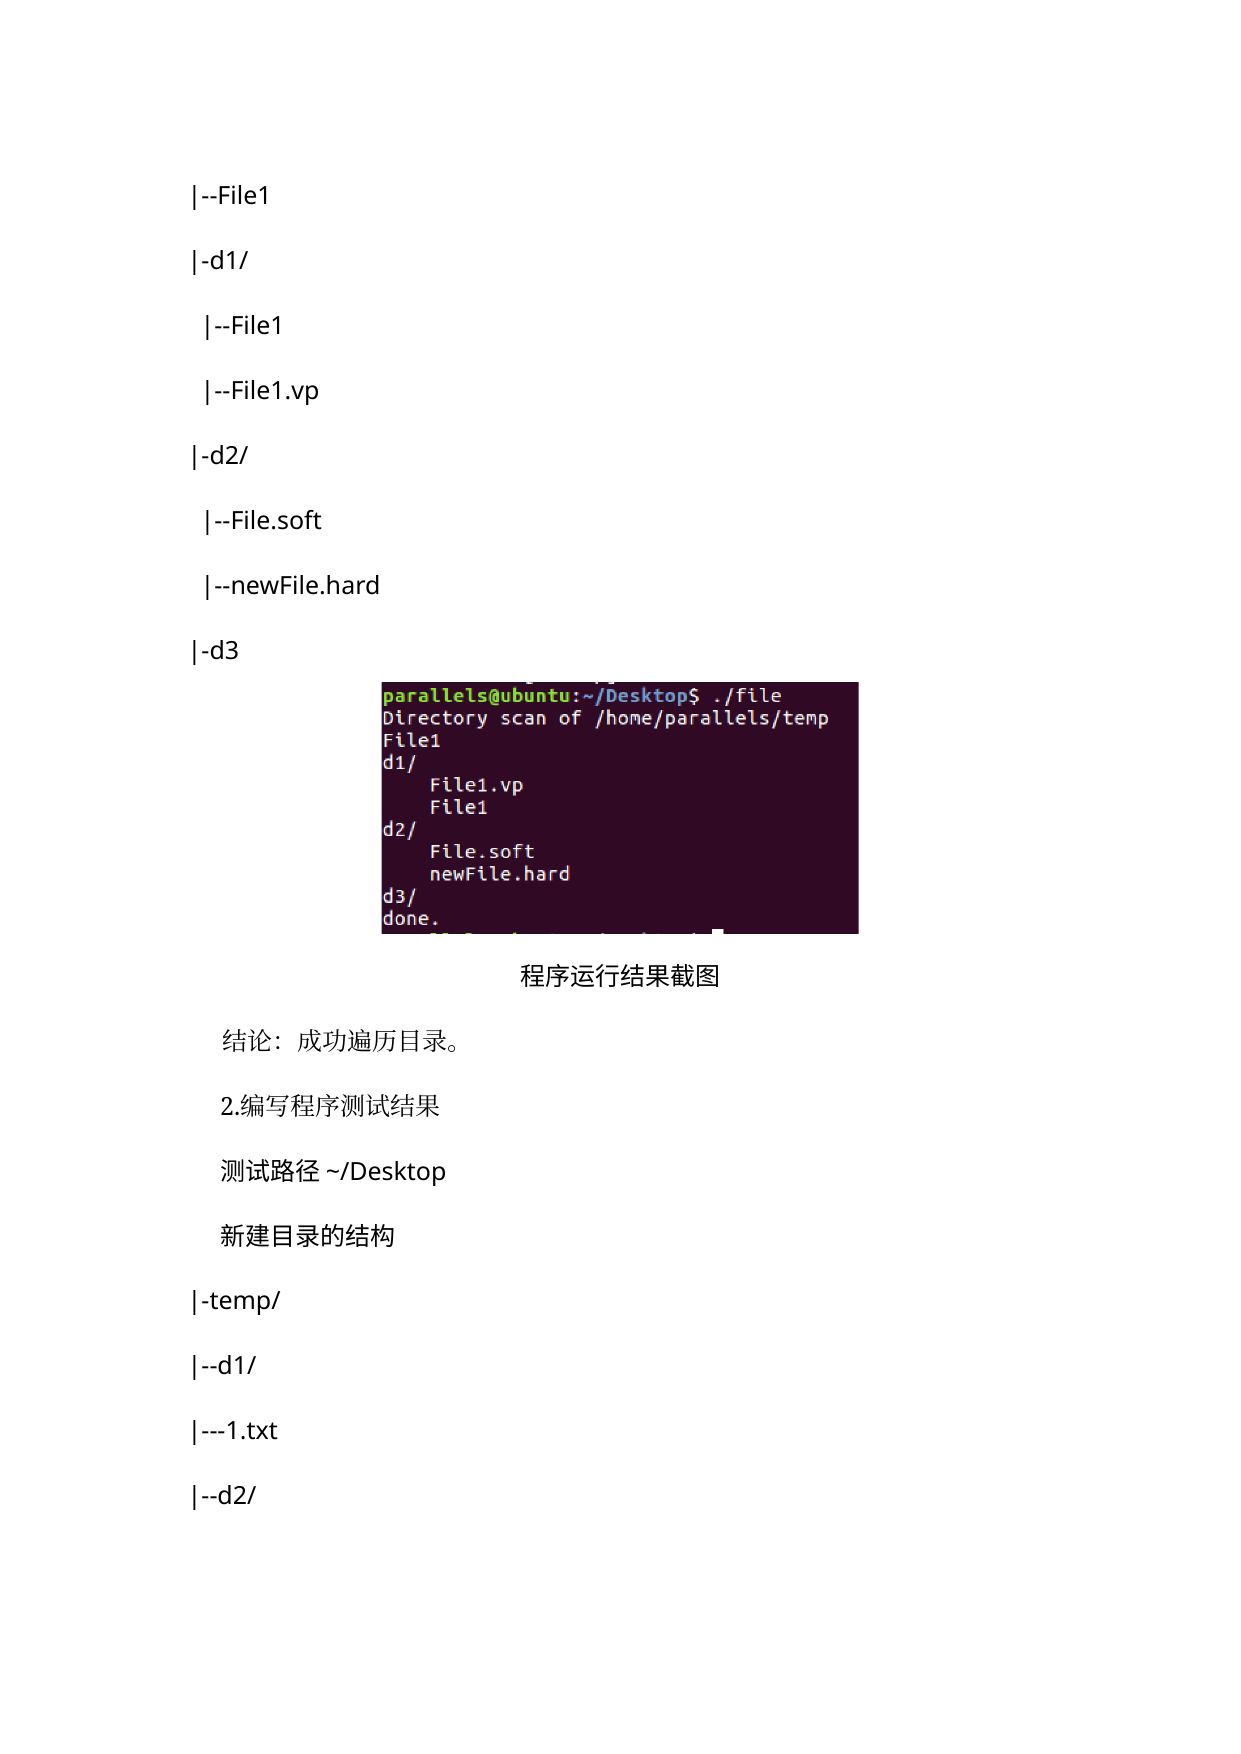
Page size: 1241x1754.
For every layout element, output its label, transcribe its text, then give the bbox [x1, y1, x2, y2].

text |--File1 [187, 162, 1053, 227]
text |--d1/ [187, 1332, 1053, 1397]
text |--File1 [187, 292, 1053, 357]
text 新建目录的结构 [187, 1202, 1053, 1267]
text |-d2/ [187, 422, 1053, 487]
text |-d3 [187, 617, 1053, 682]
picture [381, 682, 859, 934]
text 结论：成功遍历目录。 [188, 1007, 1053, 1072]
text |-temp/ [187, 1267, 1053, 1332]
text 2.编写程序测试结果 [187, 1072, 1053, 1137]
text |--d2/ [187, 1462, 1053, 1527]
text |-d1/ [187, 227, 1053, 292]
text 测试路径 ~/Desktop [187, 1137, 1053, 1202]
text |---1.txt [187, 1397, 1053, 1462]
text |--File.soft [187, 487, 1053, 552]
text |--File1.vp [187, 357, 1053, 422]
text |--newFile.hard [187, 552, 1053, 617]
text 程序运行结果截图 [187, 942, 1053, 1007]
